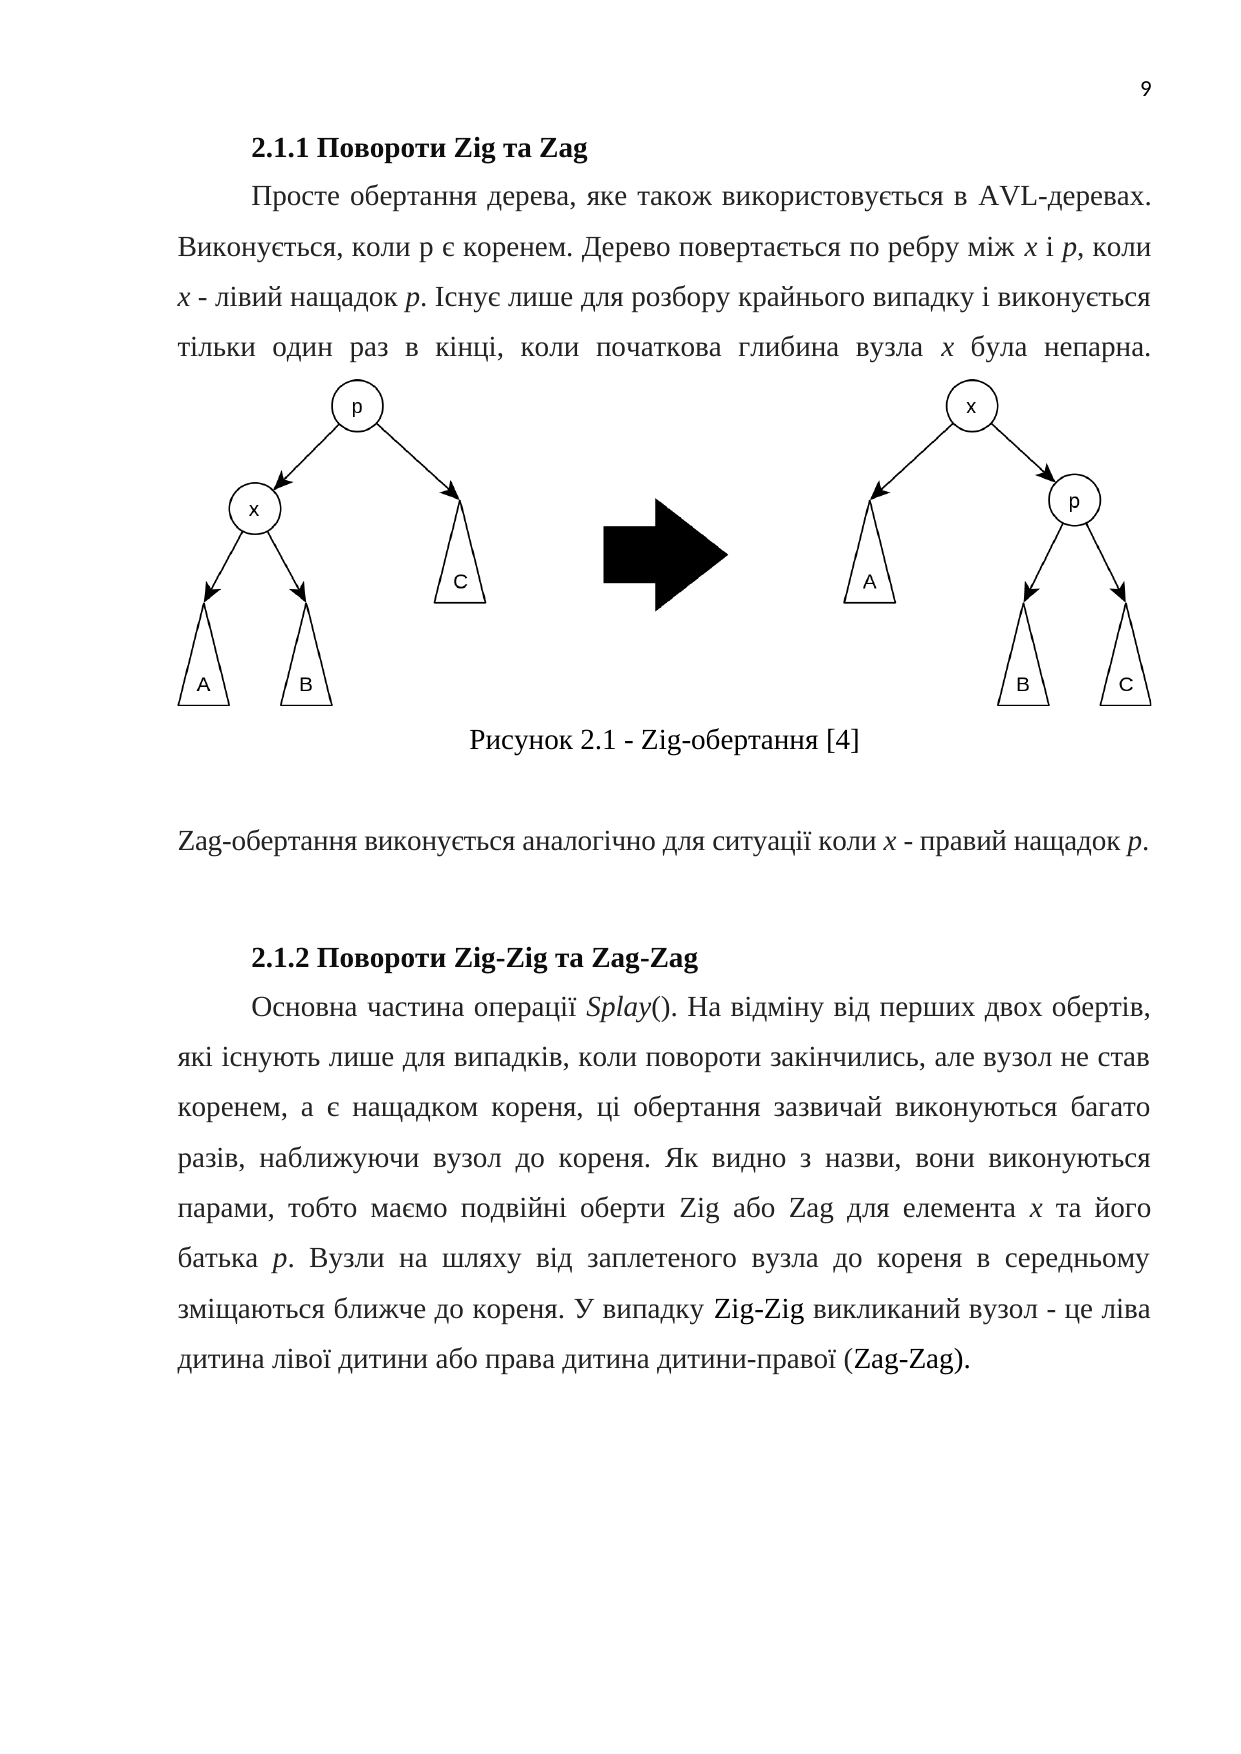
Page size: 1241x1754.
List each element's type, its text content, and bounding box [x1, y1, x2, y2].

subtitle 2.1.1 Повороти Zig та Zag [251, 130, 1152, 163]
text Основна частина операції Splay(). На відміну від перших двох обертів, які існують лише для випадків, коли повороти закінчились, але вузол не став коренем, а є нащадком кореня, ці обертання зазвичай виконуються багато разів, наближуючи вузол до кореня. Як видно з назви, вони виконуються парами, тобто маємо подвійні оберти Zig або Zag для елемента х та його батька р. Вузли на шляху від заплетеного вузла до кореня в середньому зміщаються ближче до кореня. У випадку Zig-Zig викликаний вузол - це ліва дитина лівої дитини або права дитина дитини-правої (Zag-Zag). [177, 989, 1152, 1374]
text Рисунок 2.1 - Zig-обертання [4] [177, 722, 1152, 756]
picture [177, 379, 1152, 706]
subtitle 2.1.2 Повороти Zig-Zig та Zag-Zag [251, 940, 1152, 974]
text Zag-обертання виконується аналогічно для ситуації коли х - правий нащадок р. [177, 823, 1152, 856]
text Просте обертання дерева, яке також використовується в AVL-деревах. Виконується, коли p є коренем. Дерево повертається по ребру між x і p, коли х - лівий нащадок р. Існує лише для розбору крайнього випадку і виконується тільки один раз в кінці, коли початкова глибина вузла x була непарна. [177, 178, 1152, 379]
